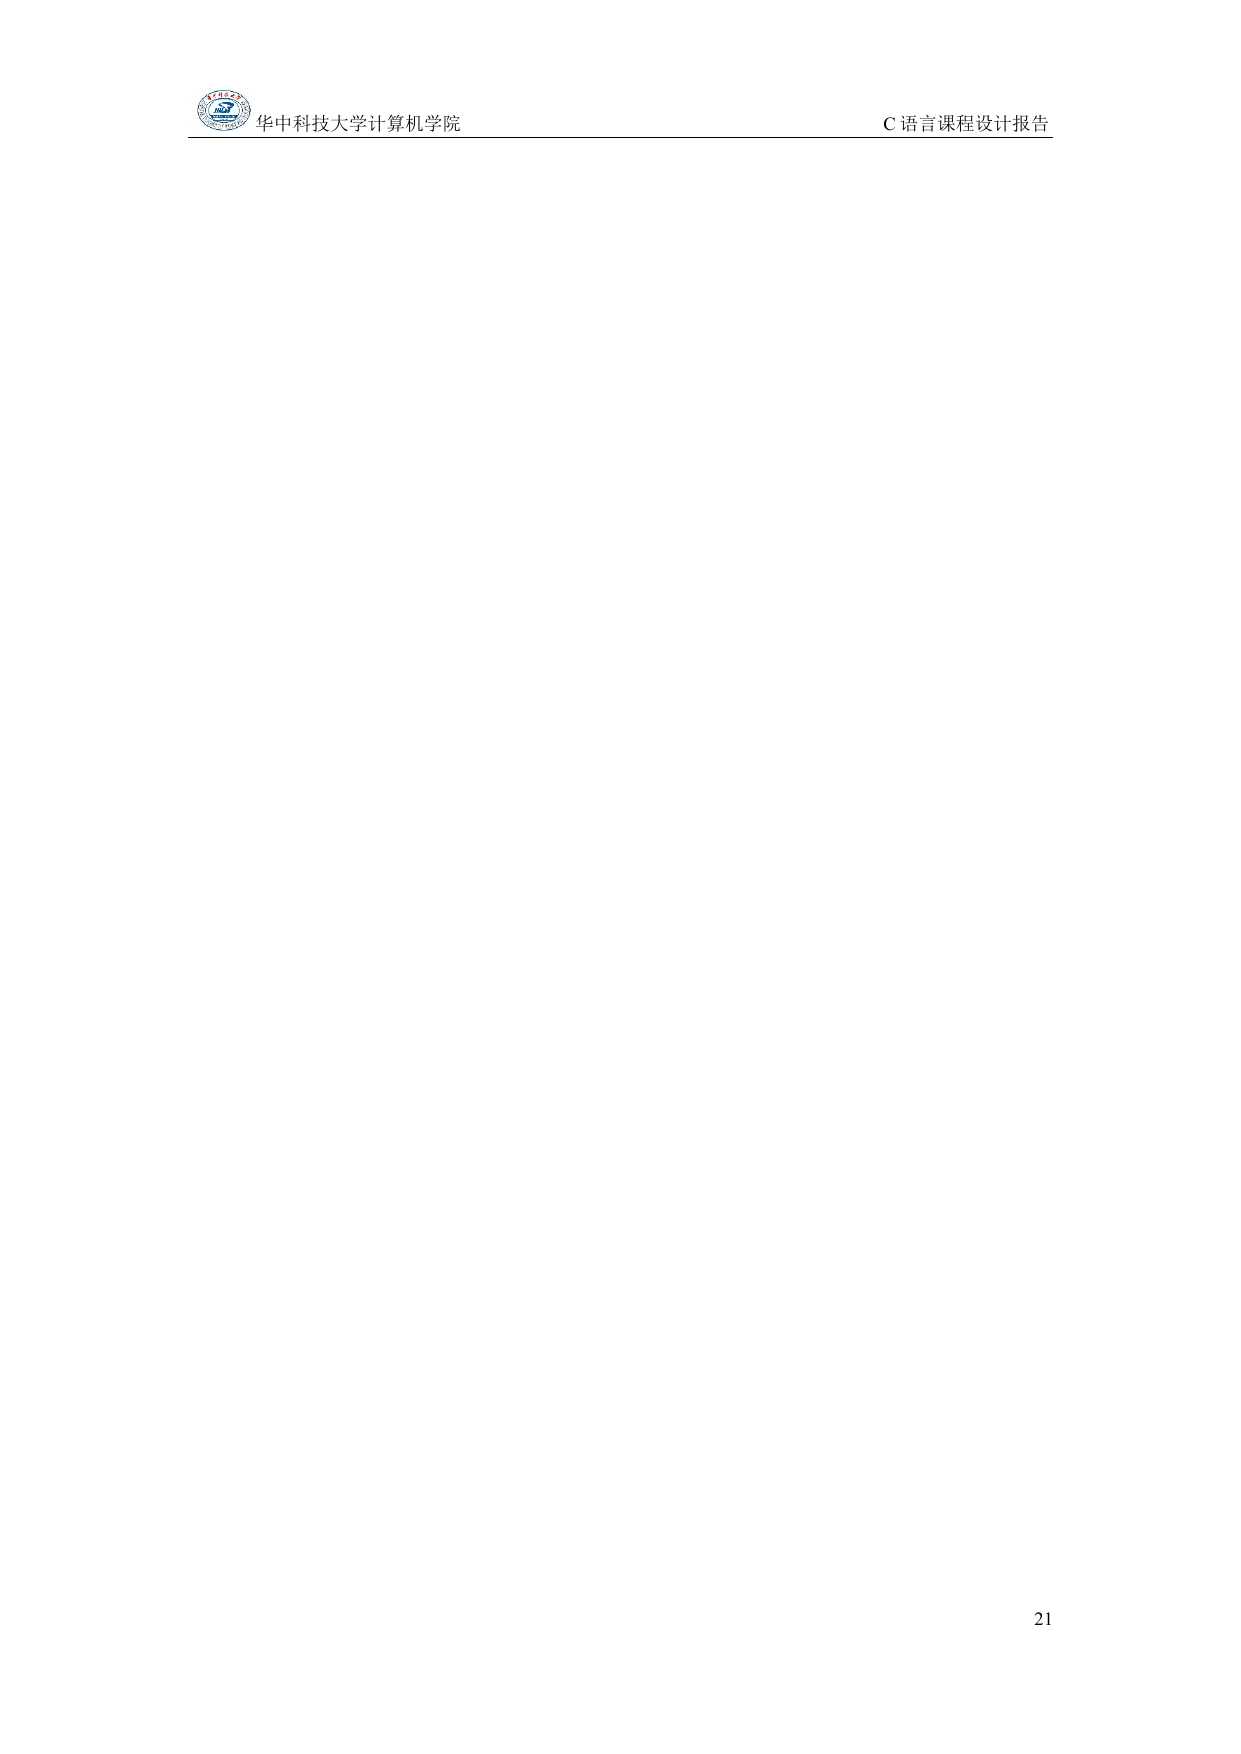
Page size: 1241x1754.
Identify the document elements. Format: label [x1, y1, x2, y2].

picture [191, 88, 255, 131]
